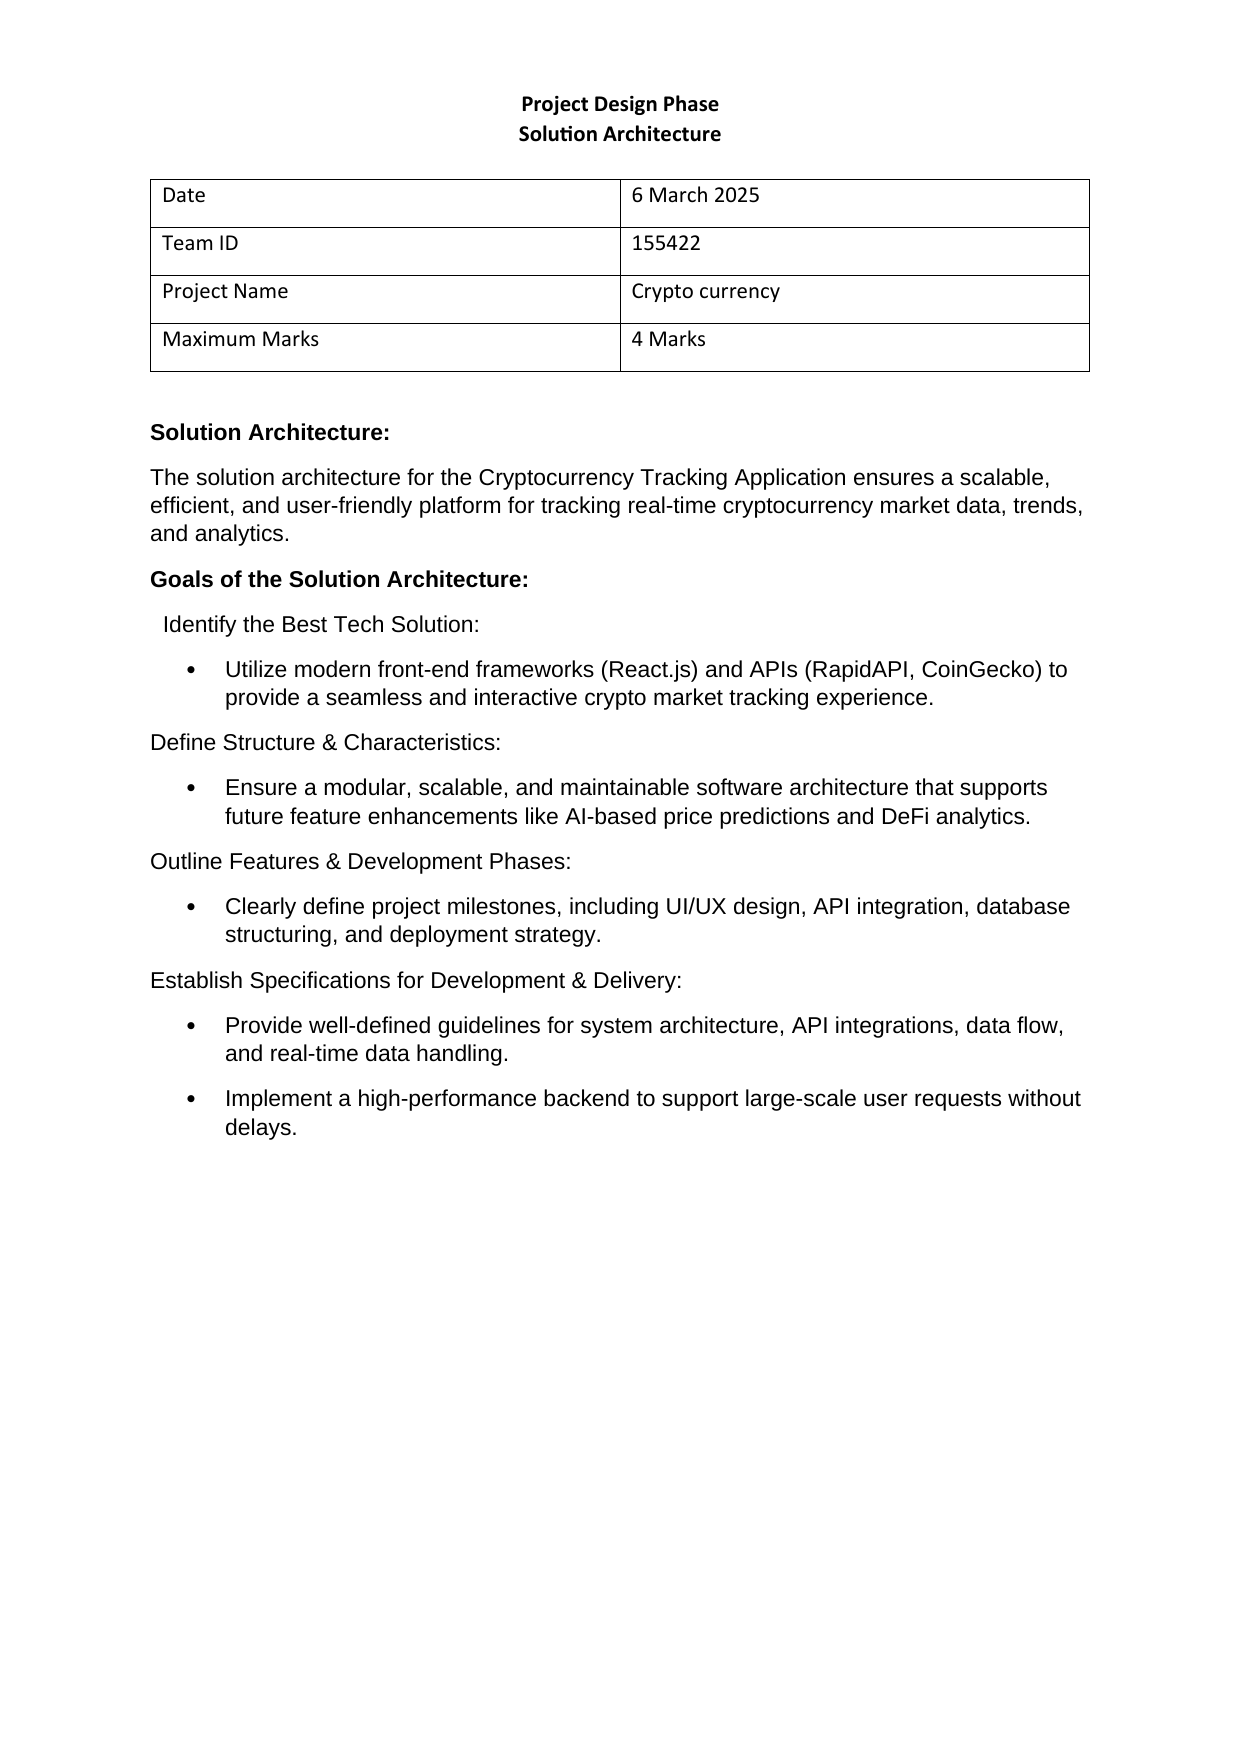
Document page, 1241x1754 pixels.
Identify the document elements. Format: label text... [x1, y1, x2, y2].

text Establish Specifications for Development & Delivery: [150, 967, 1090, 993]
list Implement a high-performance backend to support large-scale user requests without delays. [187, 1085, 1090, 1140]
text Define Structure & Characteristics: [150, 729, 1090, 756]
table_header 6 March 2025 [621, 180, 1089, 227]
table_cell 4 Marks [621, 324, 1089, 371]
list Clearly define project milestones, including UI/UX design, API integration, database structuring, and deployment strategy. [187, 893, 1090, 948]
text The solution architecture for the Cryptocurrency Tracking Application ensures a scalable, efficient, and user-friendly platform for tracking real-time cryptocurrency market data, trends, and analytics. [150, 463, 1090, 547]
text Project Design Phase [150, 89, 1090, 117]
table_cell Maximum Marks [151, 324, 620, 371]
table_cell 155422 [621, 228, 1089, 275]
table_header Date [151, 180, 620, 227]
list Ensure a modular, scalable, and maintainable software architecture that supports future feature enhancements like AI-based price predictions and DeFi analytics. [187, 774, 1090, 829]
list Utilize modern front-end frameworks (React.js) and APIs (RapidAPI, CoinGecko) to provide a seamless and interactive crypto market tracking experience. [187, 656, 1090, 711]
text Solution Architecture [150, 119, 1090, 147]
text Outline Features & Development Phases: [150, 848, 1090, 874]
text Goals of the Solution Architecture: [150, 566, 1090, 592]
list Provide well-defined guidelines for system architecture, API integrations, data flow, and real-time data handling. [187, 1012, 1090, 1066]
text Identify the Best Tech Solution: [150, 611, 1090, 637]
table_cell Team ID [151, 228, 620, 275]
text Solution Architecture: [150, 418, 1090, 445]
table_cell Crypto currency [621, 276, 1089, 323]
table_cell Project Name [151, 276, 620, 323]
